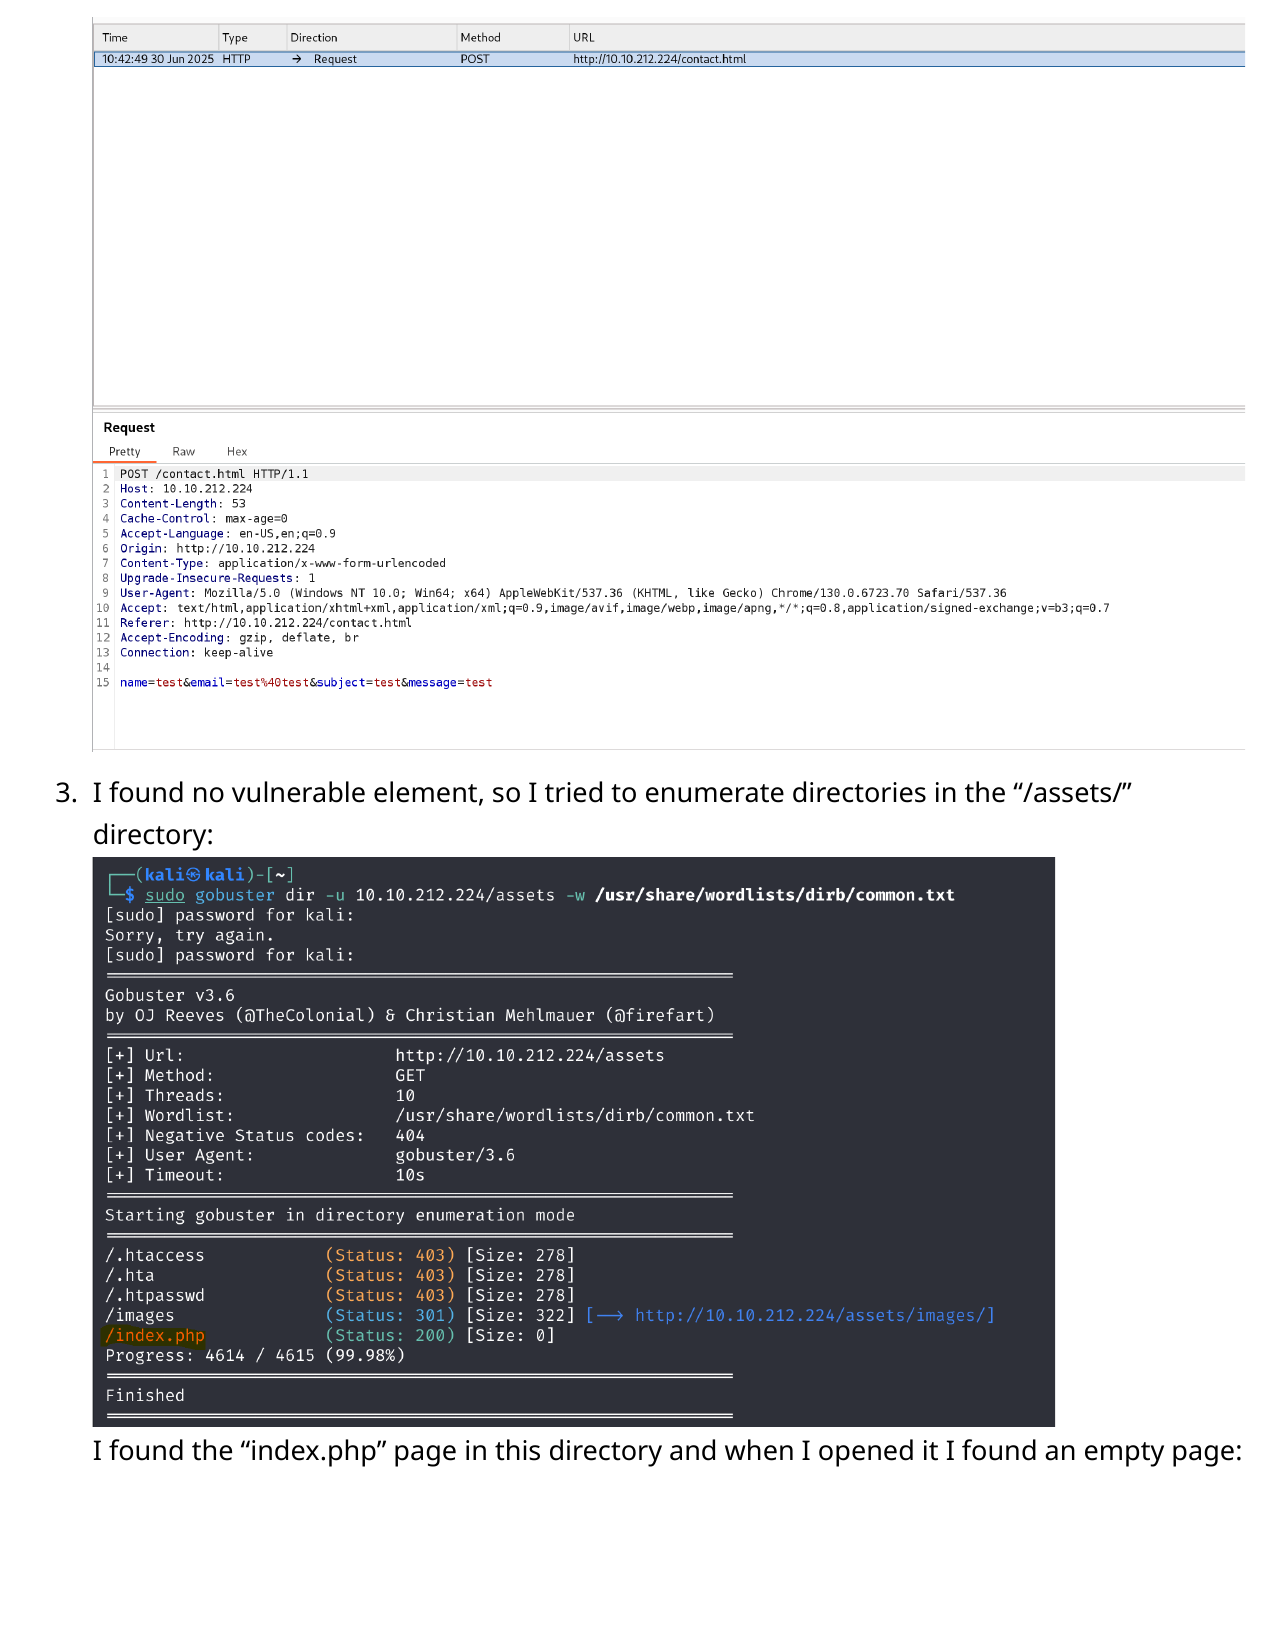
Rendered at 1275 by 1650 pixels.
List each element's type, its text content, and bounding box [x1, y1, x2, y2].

picture [92, 17, 1246, 752]
list I found no vulnerable element, so I tried to enumerate directories in the “/assets/” directory: [55, 773, 1257, 852]
list I found the “index.php” page in this directory and when I opened it I found an empty page: [93, 1432, 1257, 1469]
picture [92, 857, 1056, 1427]
